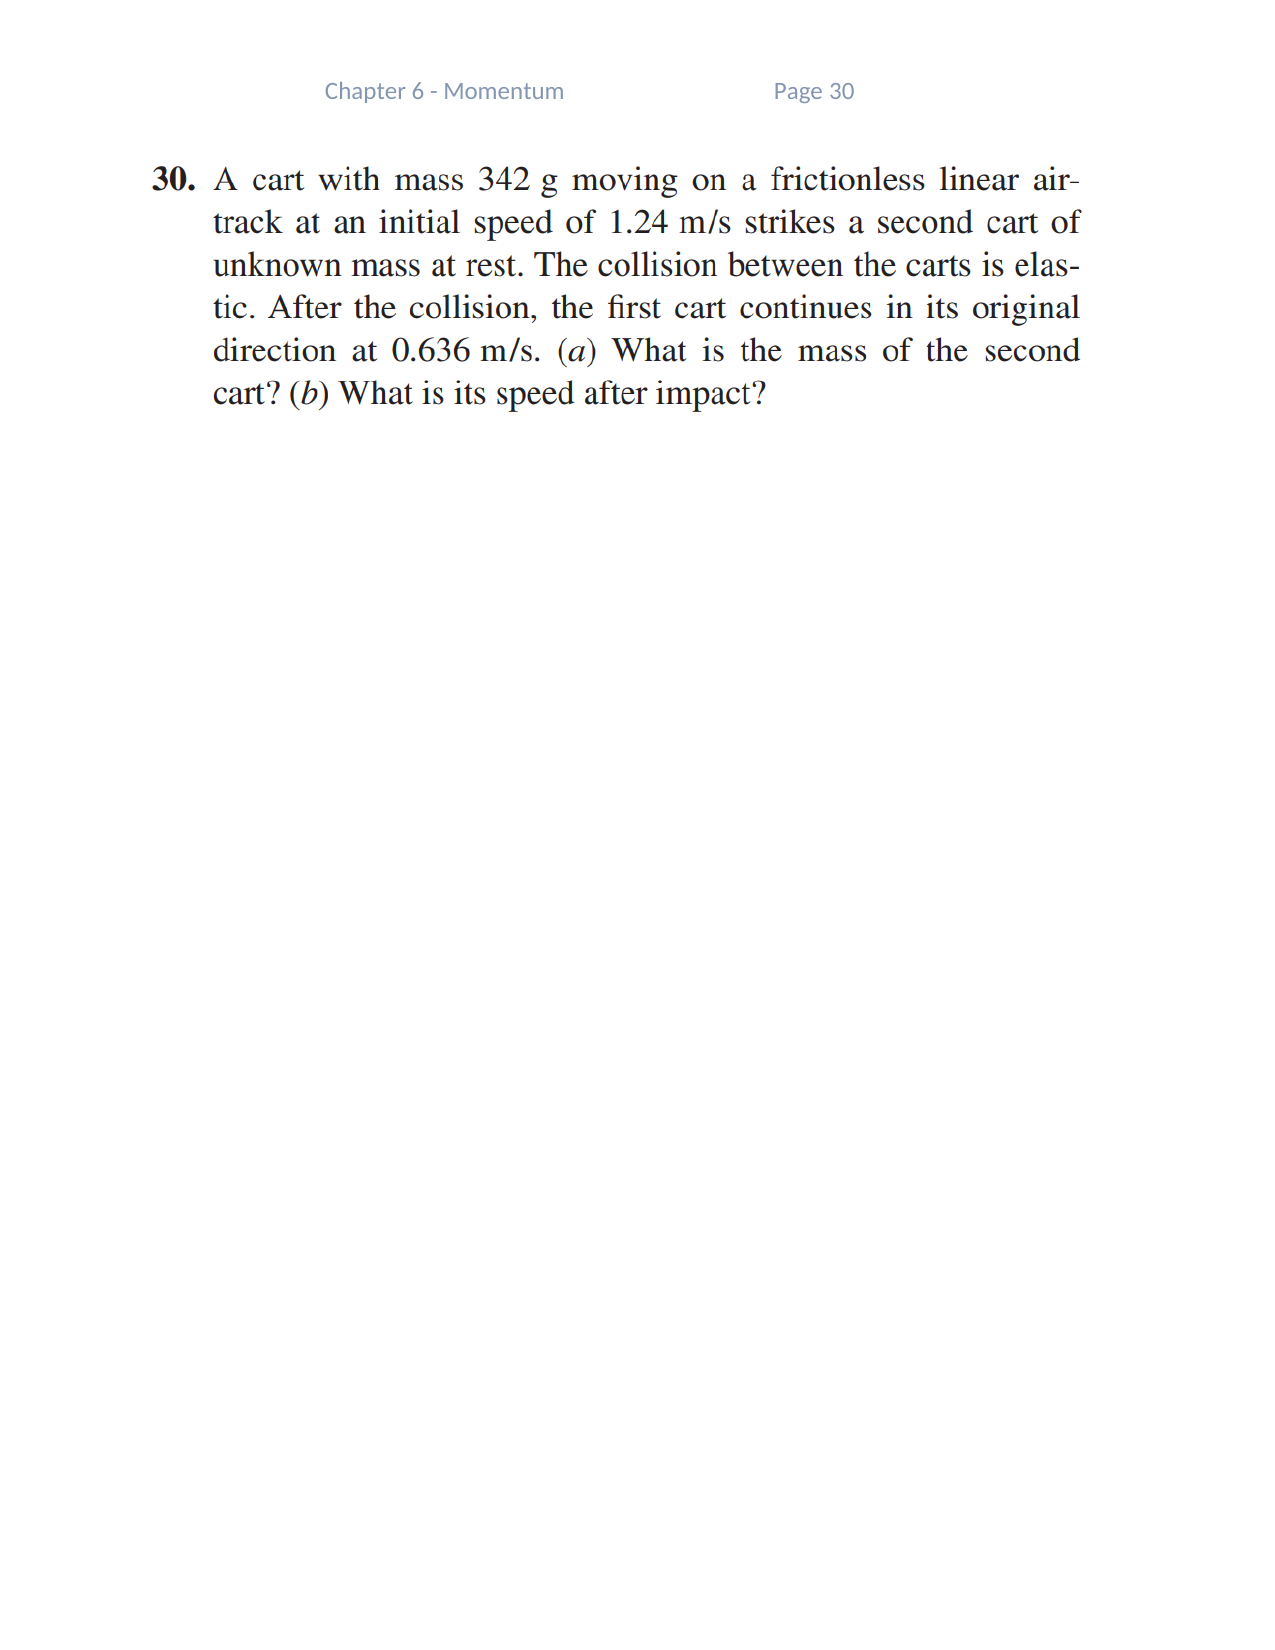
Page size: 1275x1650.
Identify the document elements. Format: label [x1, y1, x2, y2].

picture [135, 150, 1110, 415]
